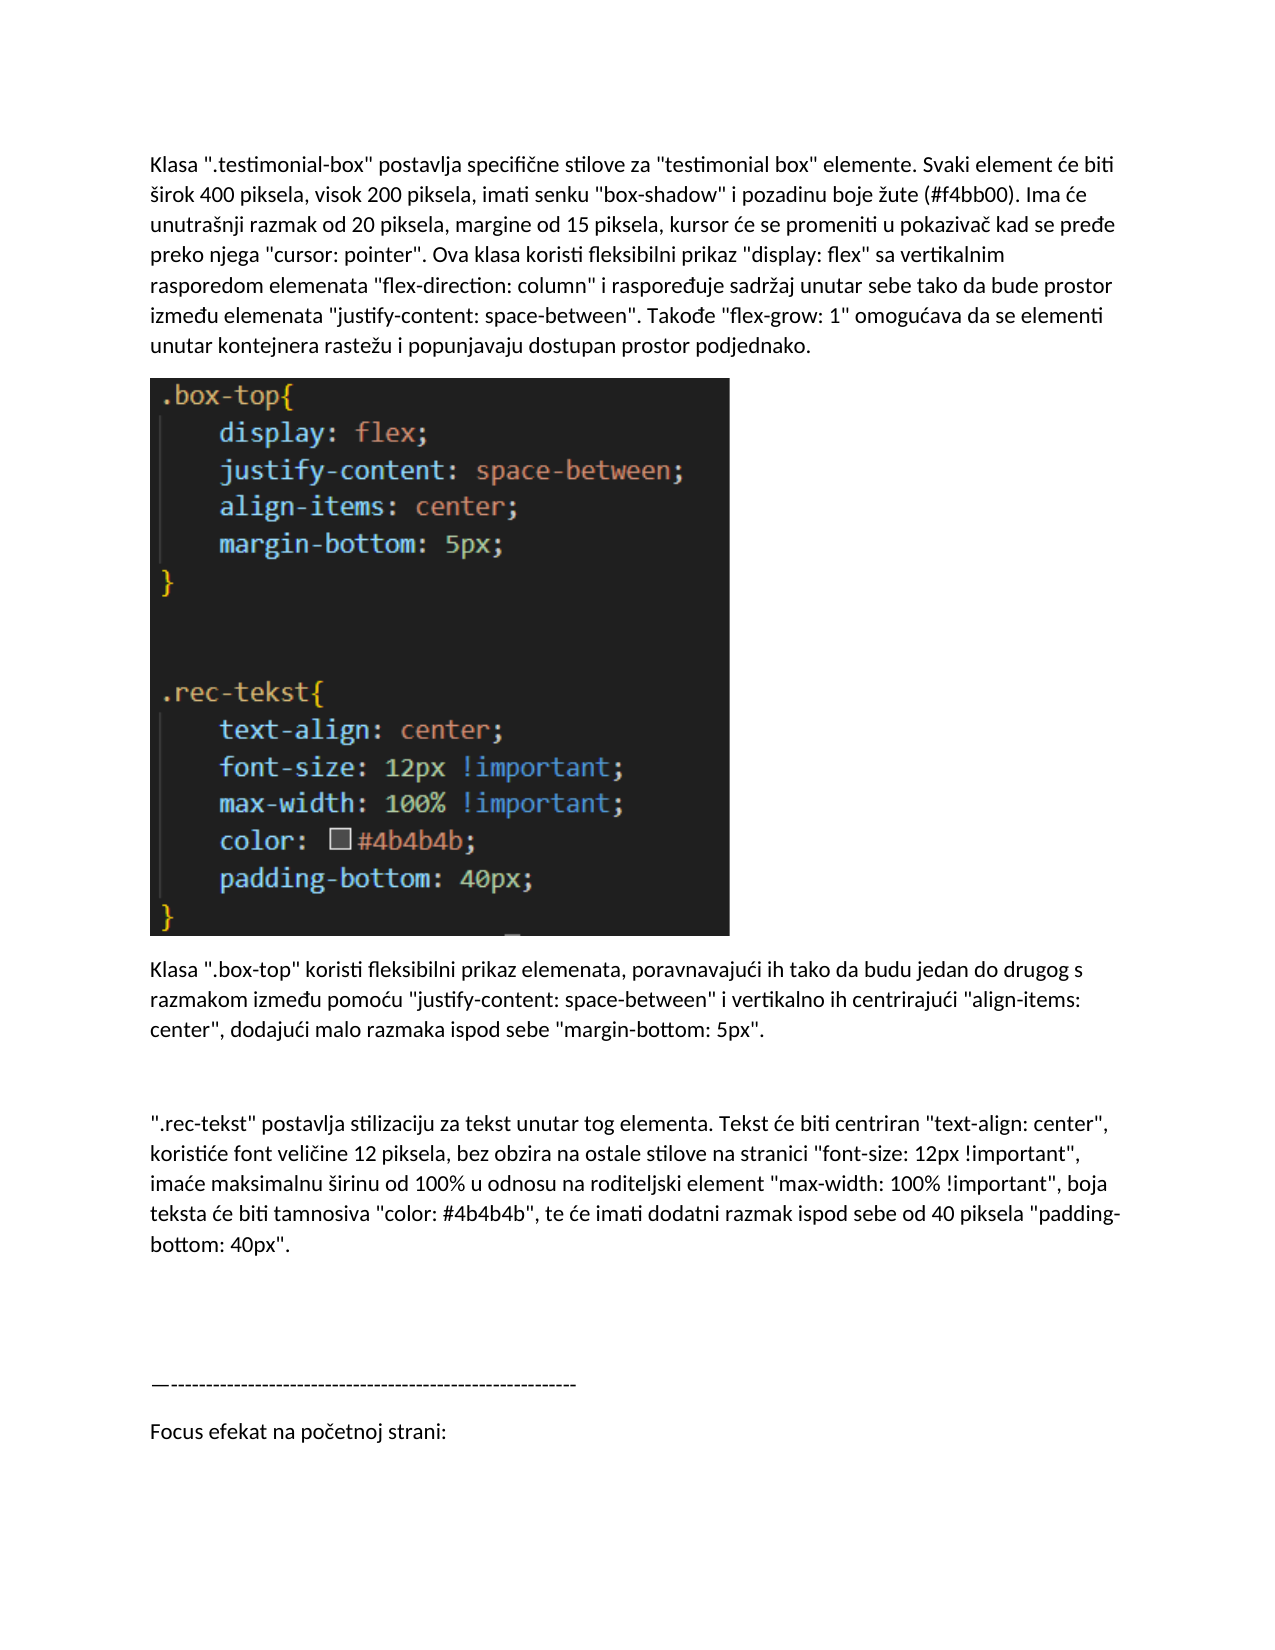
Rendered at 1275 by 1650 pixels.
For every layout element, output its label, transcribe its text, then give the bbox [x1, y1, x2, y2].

text ".rec-tekst" postavlja stilizaciju za tekst unutar tog elementa. Tekst će biti centriran "text-align: center", koristiće font veličine 12 piksela, bez obzira na ostale stilove na stranici "font-size: 12px !important", imaće maksimalnu širinu od 100% u odnosu na roditeljski element "max-width: 100% !important", boja teksta će biti tamnosiva "color: #4b4b4b", te će imati dodatni razmak ispod sebe od 40 piksela "padding-bottom: 40px". [150, 1109, 1125, 1258]
picture [150, 378, 730, 936]
text Focus efekat na početnoj strani: [150, 1417, 1125, 1445]
text Klasa ".box-top" koristi fleksibilni prikaz elemenata, poravnavajući ih tako da budu jedan do drugog s razmakom između pomoću "justify-content: space-between" i vertikalno ih centrirajući "align-items: center", dodajući malo razmaka ispod sebe "margin-bottom: 5px". [150, 955, 1125, 1043]
text —---------------------------------------------------------- [150, 1370, 1125, 1398]
text Klasa ".testimonial-box" postavlja specifične stilove za "testimonial box" elemente. Svaki element će biti širok 400 piksela, visok 200 piksela, imati senku "box-shadow" i pozadinu boje žute (#f4bb00). Ima će unutrašnji razmak od 20 piksela, margine od 15 piksela, kursor će se promeniti u pokazivač kad se pređe preko njega "cursor: pointer". Ova klasa koristi fleksibilni prikaz "display: flex" sa vertikalnim rasporedom elemenata "flex-direction: column" i raspoređuje sadržaj unutar sebe tako da bude prostor između elemenata "justify-content: space-between". Takođe "flex-grow: 1" omogućava da se elementi unutar kontejnera rastežu i popunjavaju dostupan prostor podjednako. [150, 150, 1125, 359]
